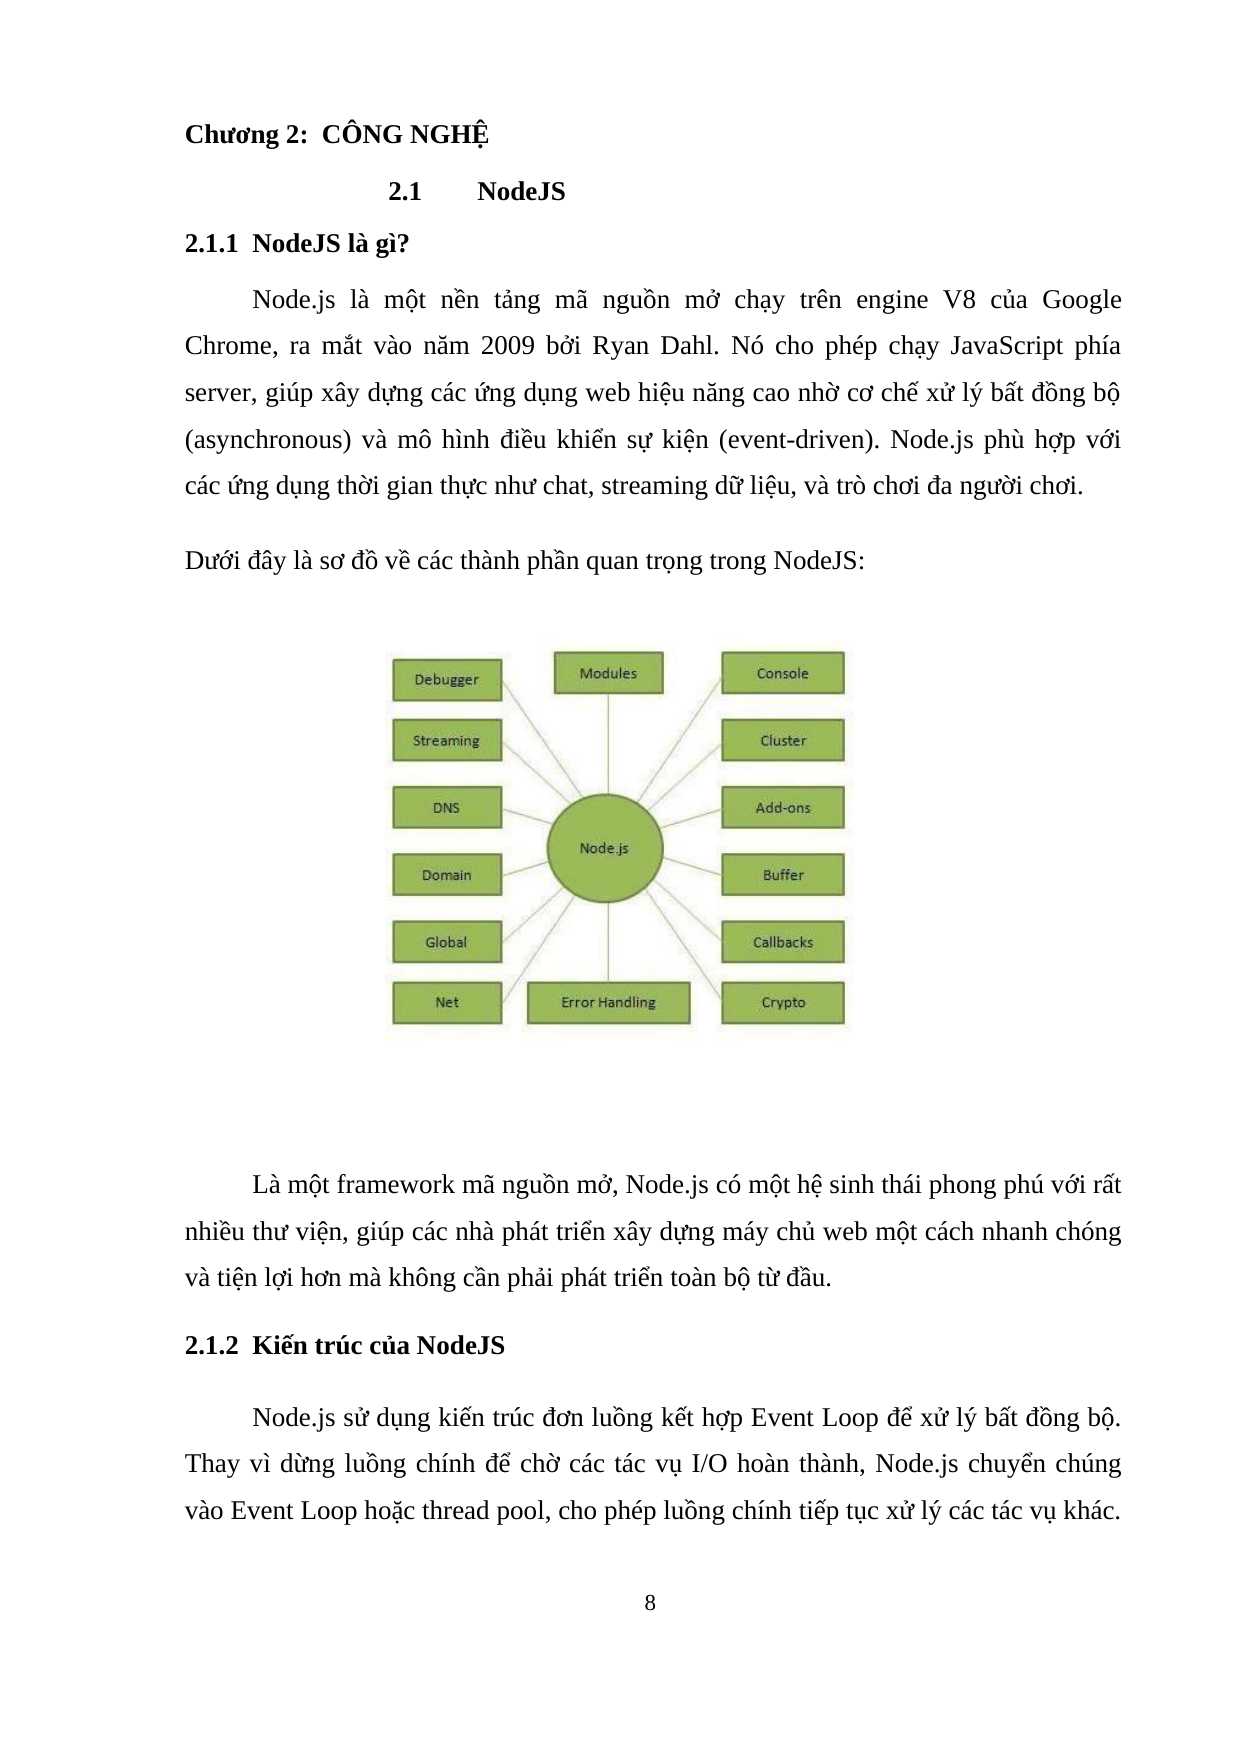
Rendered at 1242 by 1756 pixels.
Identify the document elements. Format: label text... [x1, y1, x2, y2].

text Là một framework mã nguồn mở, Node.js có một hệ sinh thái phong phú với rất nhiều thư viện, giúp các nhà phát triển xây dựng máy chủ web một cách nhanh chóng và tiện lợi hơn mà không cần phải phát triển toàn bộ từ đầu. [184, 1168, 1123, 1293]
text Node.js sử dụng kiến trúc đơn luồng kết hợp Event Loop để xử lý bất đồng bộ. Thay vì dừng luồng chính để chờ các tác vụ I/O hoàn thành, Node.js chuyển chúng vào Event Loop hoặc thread pool, cho phép luồng chính tiếp tục xử lý các tác vụ khác. [184, 1401, 1123, 1525]
subtitle 2.1.2 Kiến trúc của NodeJS [184, 1329, 1123, 1360]
picture [385, 632, 856, 1044]
subtitle 2.1 NodeJS [252, 175, 1123, 206]
subtitle 2.1.1 NodeJS là gì? [184, 227, 1123, 258]
text Dưới đây là sơ đồ về các thành phần quan trọng trong NodeJS: [184, 544, 1123, 575]
text Node.js là một nền tảng mã nguồn mở chạy trên engine V8 của Google Chrome, ra mắt vào năm 2009 bởi Ryan Dahl. Nó cho phép chạy JavaScript phía server, giúp xây dựng các ứng dụng web hiệu năng cao nhờ cơ chế xử lý bất đồng bộ (asynchronous) và mô hình điều khiển sự kiện (event-driven). Node.js phù hợp với các ứng dụng thời gian thực như chat, streaming dữ liệu, và trò chơi đa người chơi. [184, 283, 1123, 501]
subtitle Chương 2: CÔNG NGHỆ [184, 118, 1123, 150]
